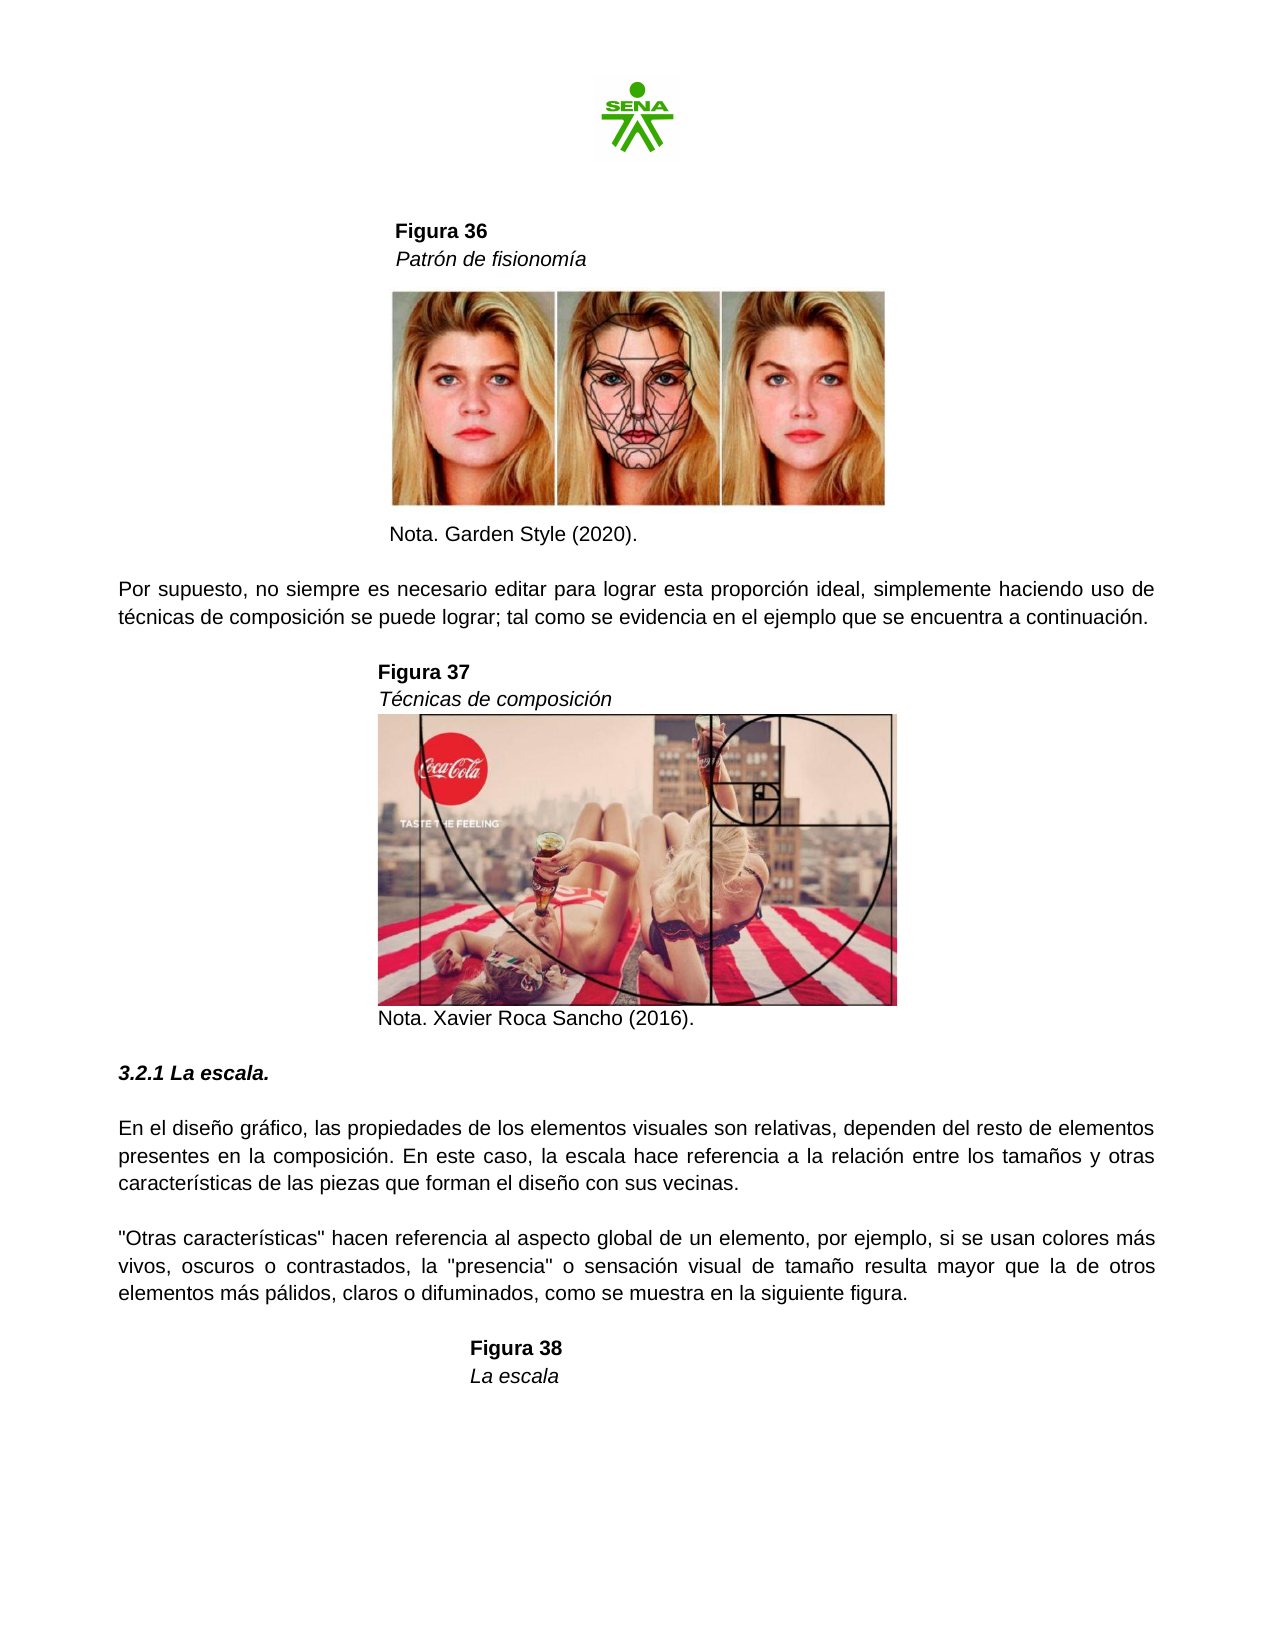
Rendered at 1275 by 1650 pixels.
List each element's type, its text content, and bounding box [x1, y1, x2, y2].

text Figura 36 [118, 219, 1157, 243]
text 3.2.1 La escala. [118, 1061, 1157, 1085]
text En el diseño gráfico, las propiedades de los elementos visuales son relativas, dependen del resto de elementos presentes en la composición. En este caso, la escala hace referencia a la relación entre los tamaños y otras características de las piezas que forman el diseño con sus vecinas. [118, 1116, 1157, 1195]
text Nota. Garden Style (2020). [118, 522, 1157, 546]
text "Otras características" hacen referencia al aspecto global de un elemento, por ejemplo, si se usan colores más vivos, oscuros o contrastados, la "presencia" o sensación visual de tamaño resulta mayor que la de otros elementos más pálidos, claros o difuminados, como se muestra en la siguiente figura. [118, 1226, 1157, 1305]
picture [377, 714, 898, 1006]
text La escala [118, 1363, 1157, 1387]
text Patrón de fisionomía [118, 247, 1157, 271]
picture [593, 75, 682, 163]
text Nota. Xavier Roca Sancho (2016). [118, 1006, 1157, 1030]
text Técnicas de composición [118, 687, 1157, 711]
text Por supuesto, no siempre es necesario editar para lograr esta proporción ideal, simplemente haciendo uso de técnicas de composición se puede lograr; tal como se evidencia en el ejemplo que se encuentra a continuación. [118, 577, 1157, 628]
text Figura 38 [118, 1336, 1157, 1360]
text Figura 37 [118, 659, 1157, 683]
picture [389, 274, 886, 522]
